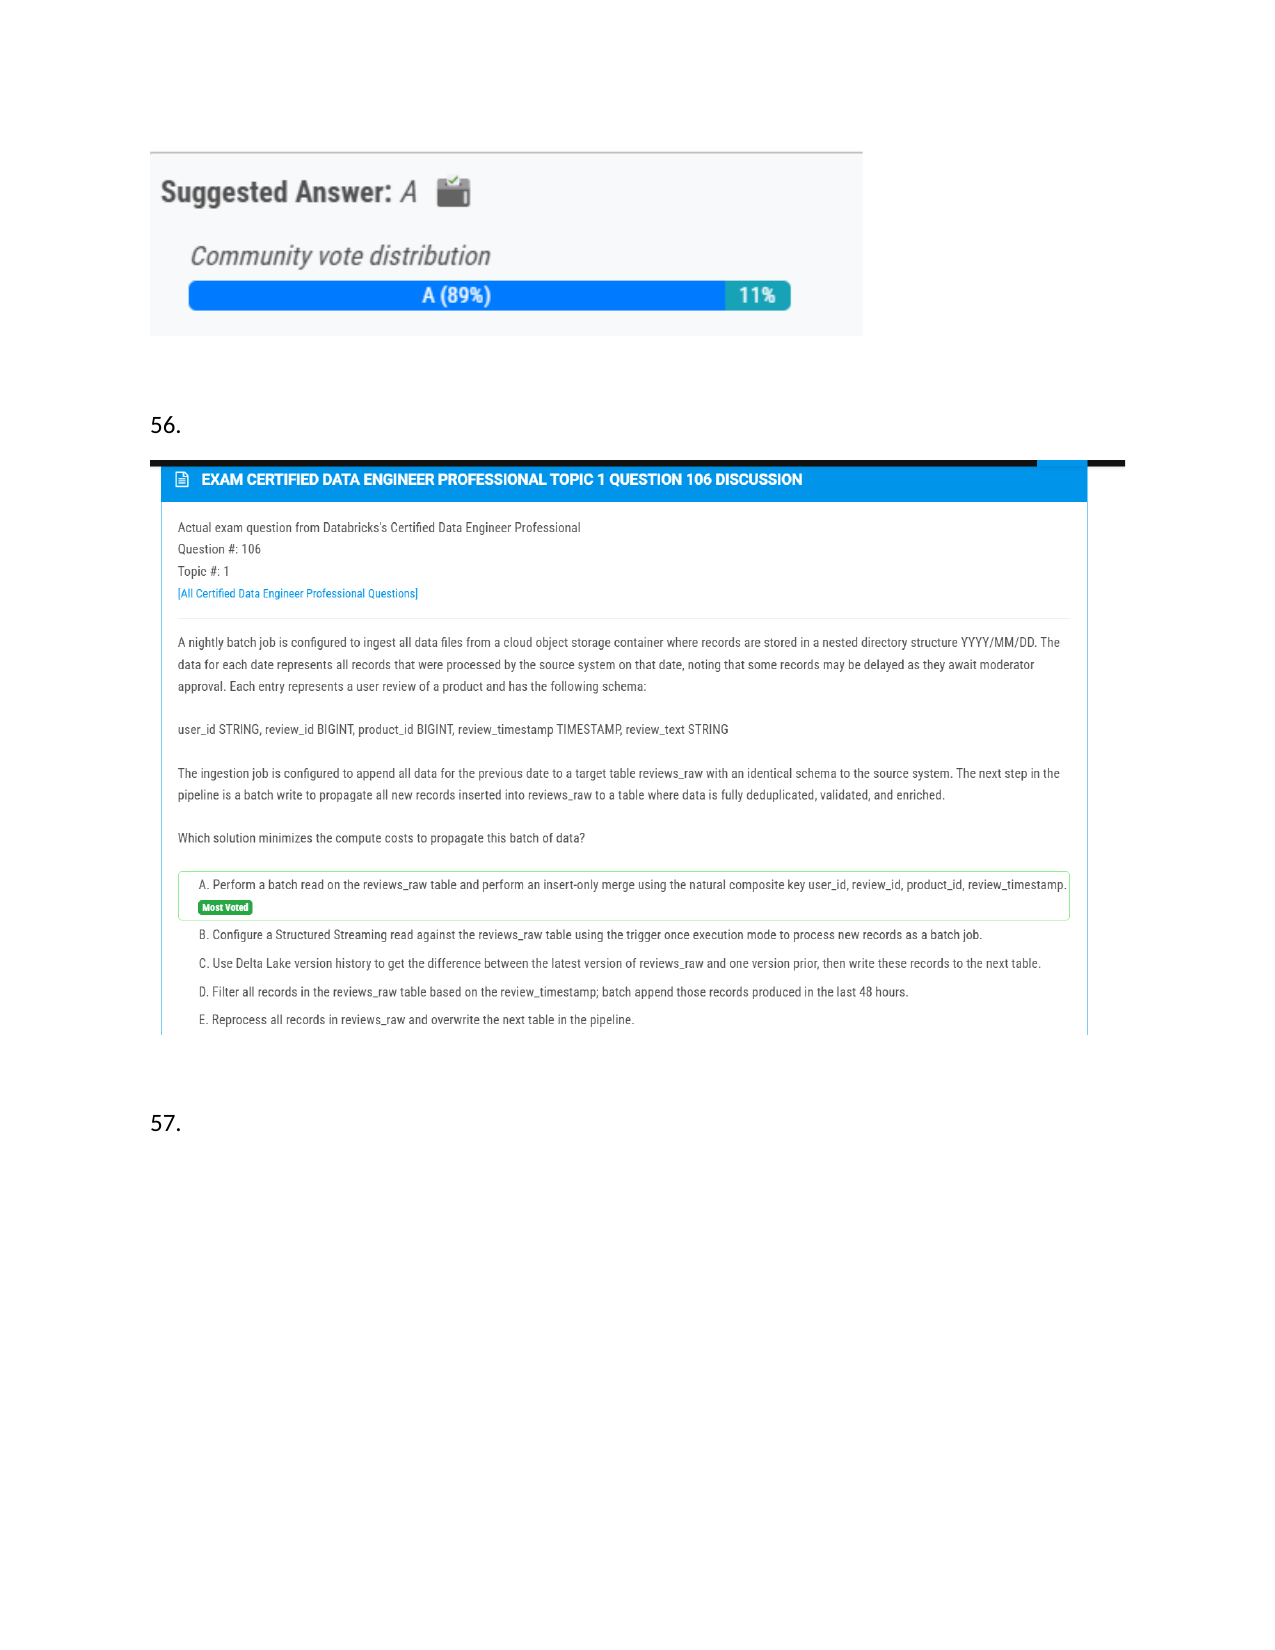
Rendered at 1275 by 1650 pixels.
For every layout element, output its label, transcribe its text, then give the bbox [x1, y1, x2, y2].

text 56. [150, 409, 1125, 439]
picture [150, 460, 1125, 1035]
picture [150, 150, 863, 336]
text 57. [150, 1107, 1125, 1138]
